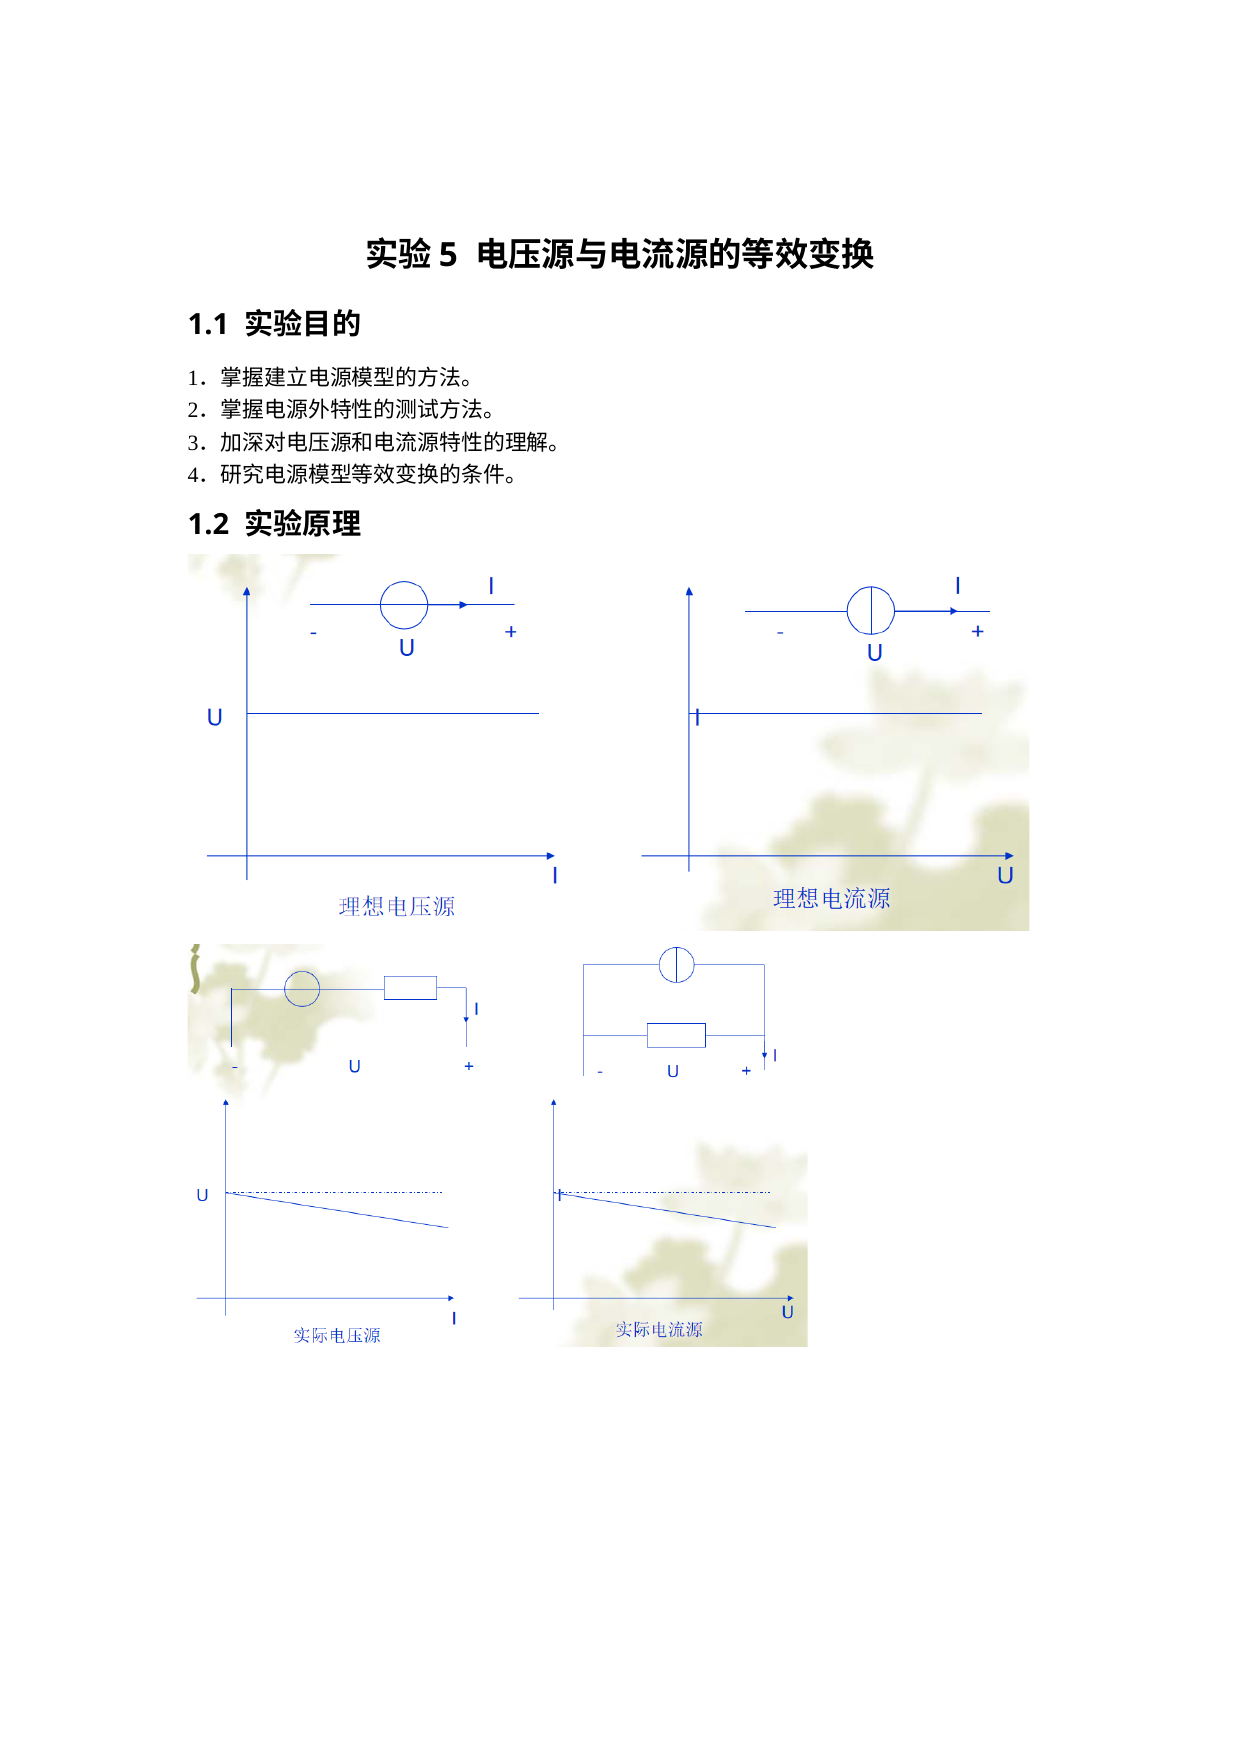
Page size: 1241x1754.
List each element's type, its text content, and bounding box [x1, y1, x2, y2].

subtitle 1.1 实验目的 [187, 301, 1053, 343]
text 3．加深对电压源和电流源特性的理解。 [187, 424, 1053, 457]
picture [187, 944, 808, 1347]
text 4．研究电源模型等效变换的条件。 [187, 457, 1053, 489]
title 实验5 电压源与电流源的等效变换 [187, 219, 1053, 284]
text 1．掌握建立电源模型的方法。 [187, 359, 1053, 392]
picture [187, 554, 1030, 931]
text 1.2 实验原理 [187, 489, 1053, 554]
text 2．掌握电源外特性的测试方法。 [187, 392, 1053, 424]
